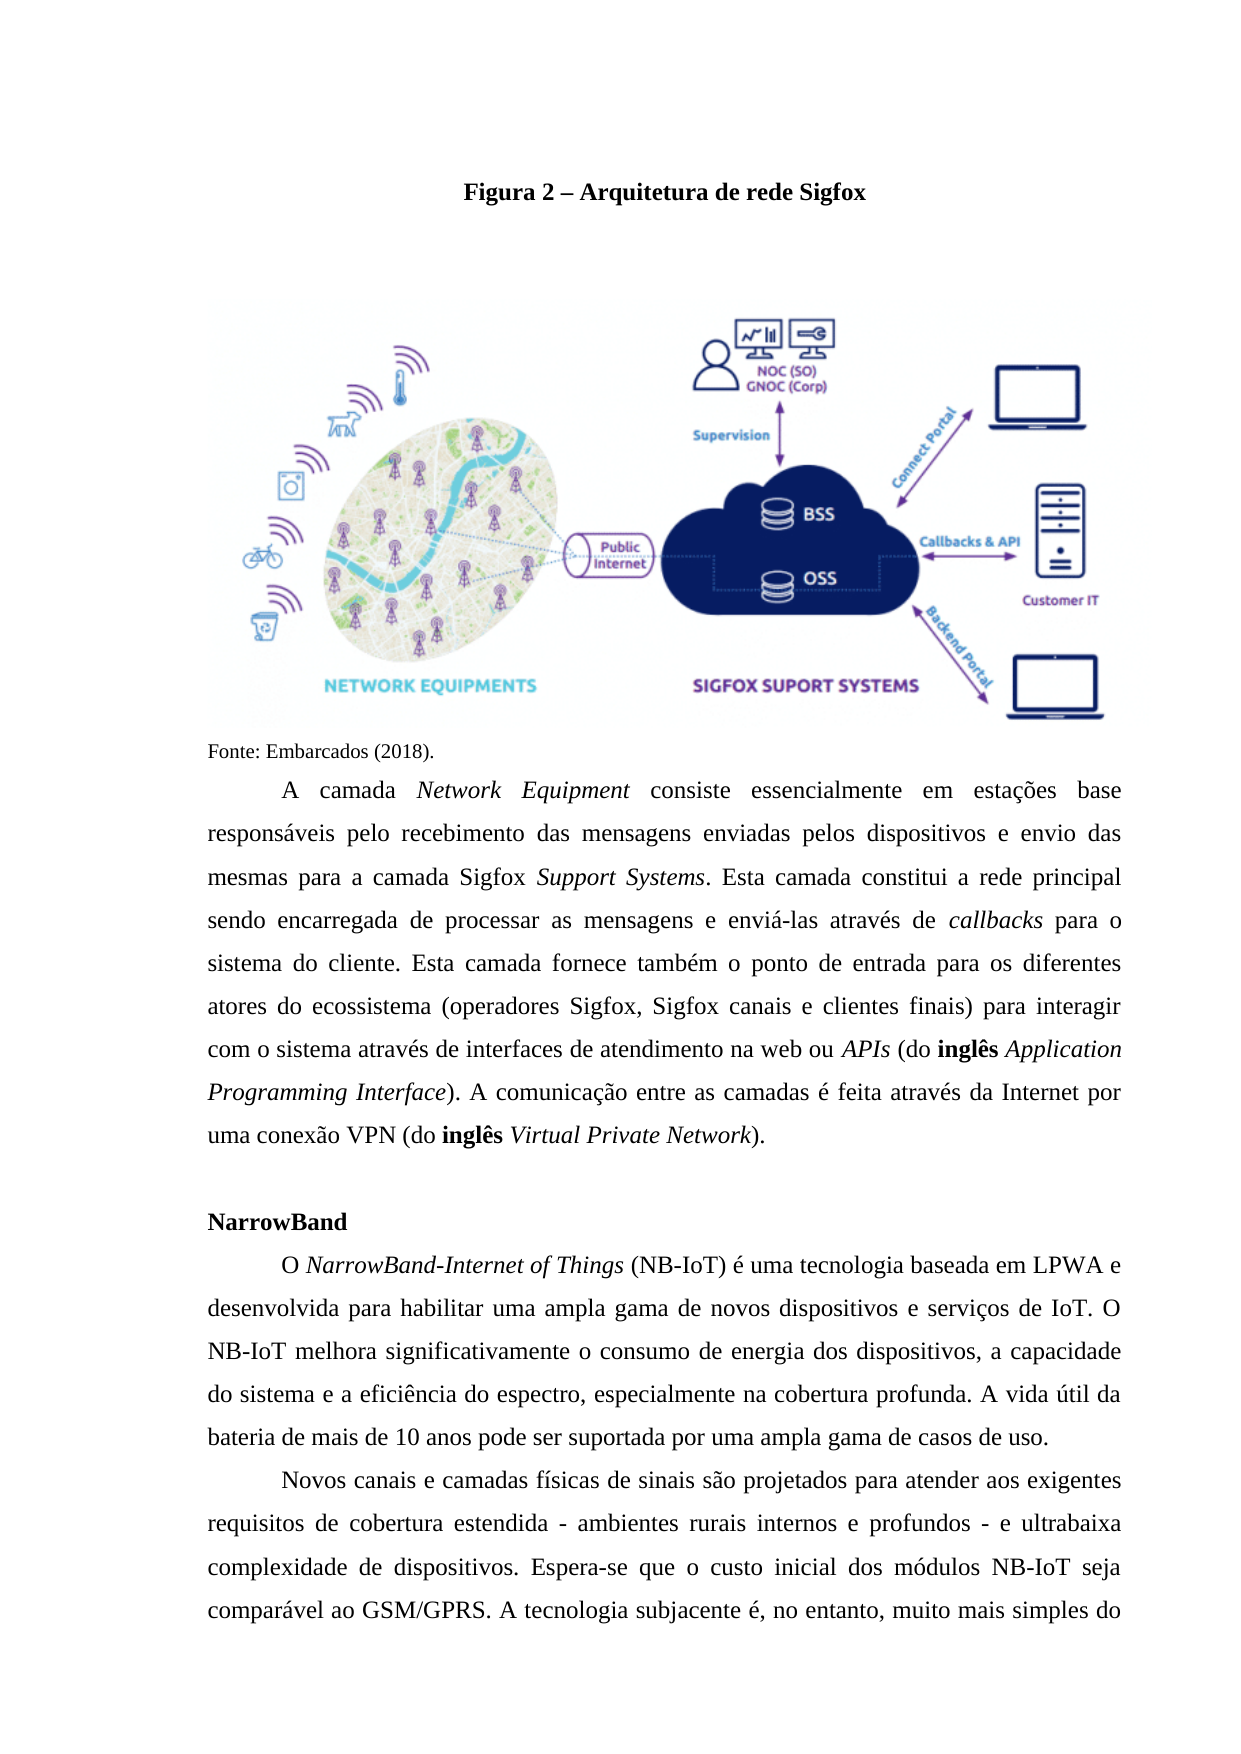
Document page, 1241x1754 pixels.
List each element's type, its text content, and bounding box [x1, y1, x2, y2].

picture [207, 299, 1153, 728]
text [207, 1465, 1122, 1623]
text A camada Network Equipment consiste essencialmente em estações base responsáveis pelo recebimento das mensagens enviadas pelos dispositivos e envio das mesmas para a camada Sigfox Support Systems. Esta camada constitui a rede principal sendo encarregada de processar as mensagens e enviá-las através de callbacks para o sistema do cliente. Esta camada fornece também o ponto de entrada para os diferentes atores do ecossistema (operadores Sigfox, Sigfox canais e clientes finais) para interagir com o sistema através de interfaces de atendimento na web ou APIs (do inglês Application Programming Interface). A comunicação entre as camadas é feita através da Internet por uma conexão VPN (do inglês Virtual Private Network). [207, 775, 1122, 1149]
text NarrowBand [207, 1207, 1122, 1235]
text Figura 2 – Arquitetura de rede Sigfox [207, 177, 1122, 206]
text O NarrowBand-Internet of Things (NB-IoT) é uma tecnologia baseada em LPWA e desenvolvida para habilitar uma ampla gama de novos dispositivos e serviços de IoT. O NB-IoT melhora significativamente o consumo de energia dos dispositivos, a capacidade do sistema e a eficiência do espectro, especialmente na cobertura profunda. A vida útil da bateria de mais de 10 anos pode ser suportada por uma ampla gama de casos de uso. [207, 1250, 1122, 1451]
text Fonte: Embarcados (2018). [207, 739, 1122, 763]
